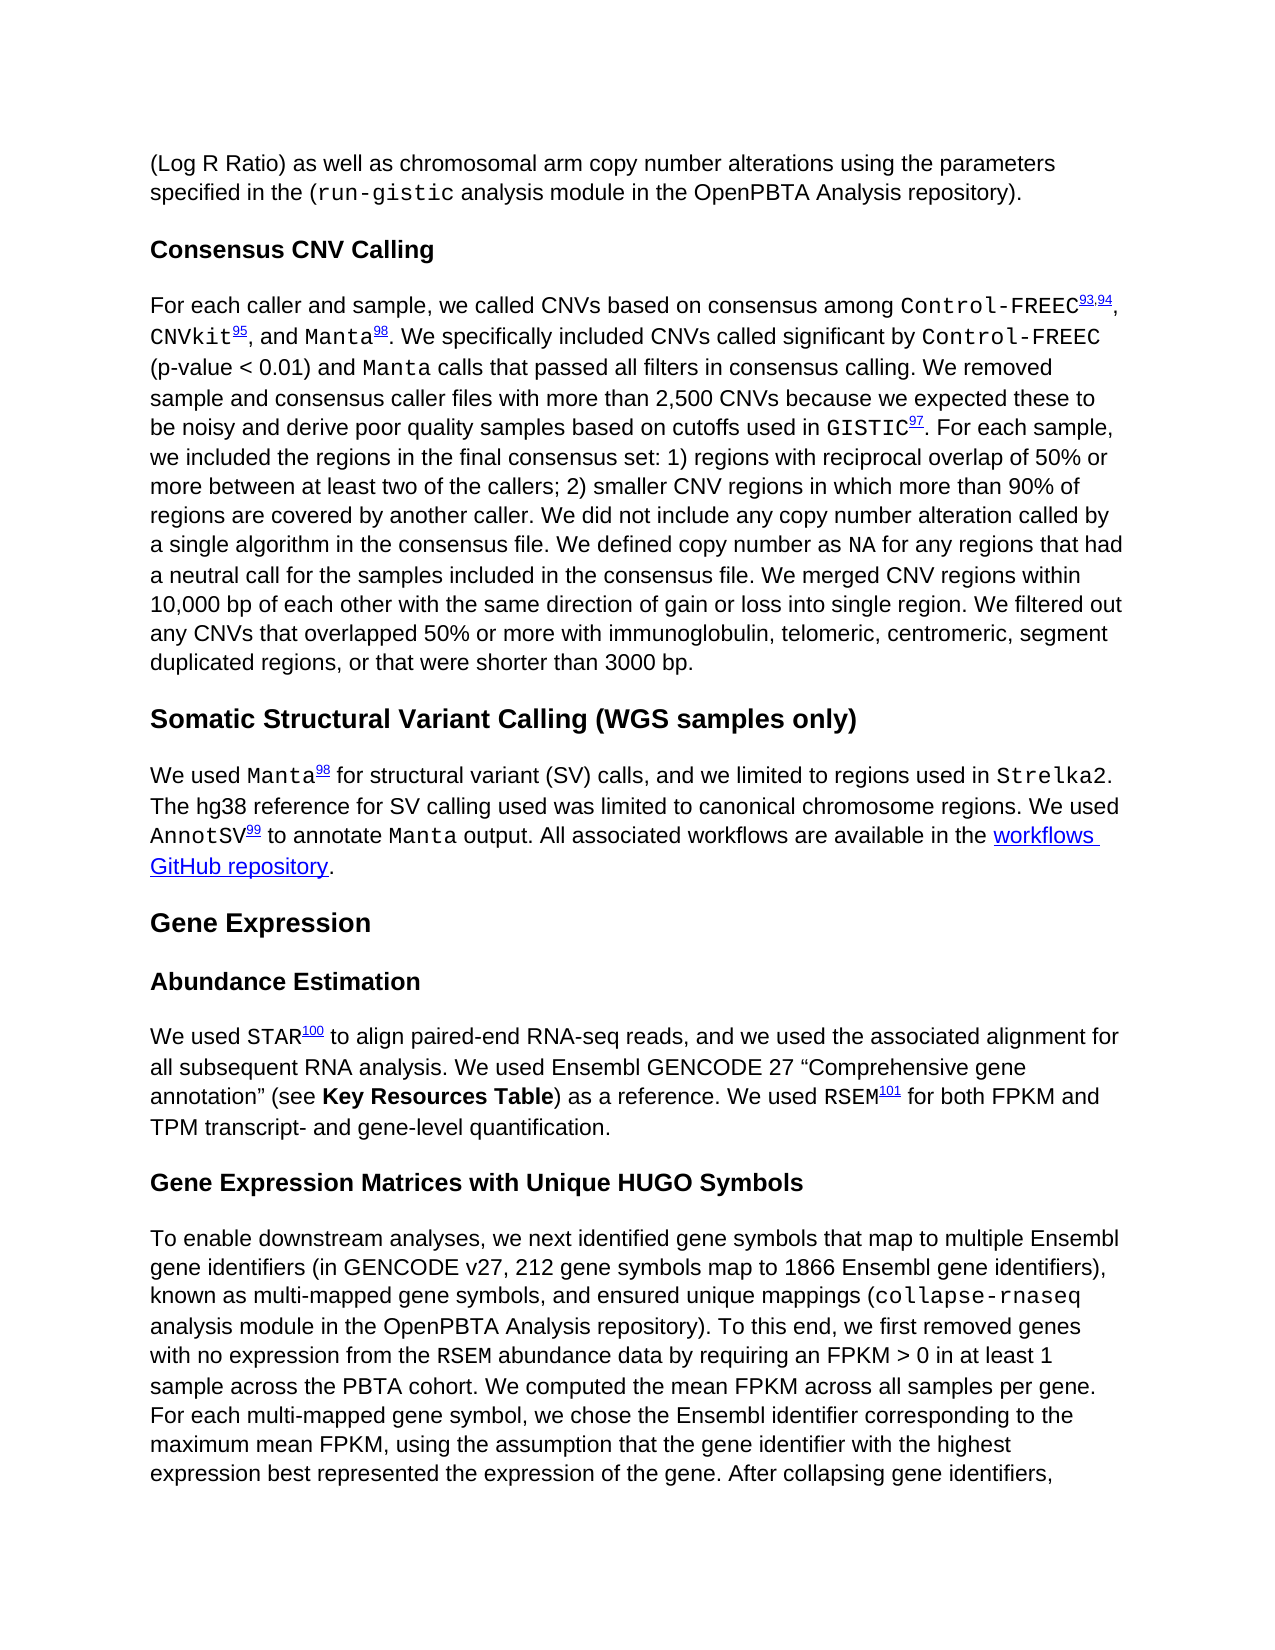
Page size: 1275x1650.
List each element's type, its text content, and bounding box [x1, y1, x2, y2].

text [150, 1224, 1125, 1486]
subtitle Abundance Estimation [150, 967, 1125, 995]
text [150, 150, 1125, 207]
subtitle Gene Expression Matrices with Unique HUGO Symbols [150, 1168, 1125, 1197]
subtitle Somatic Structural Variant Calling (WGS samples only) [150, 703, 1125, 734]
text We used STAR100 to align paired-end RNA-seq reads, and we used the associated alignment for all subsequent RNA analysis. We used Ensembl GENCODE 27 “Comprehensive gene annotation” (see Key Resources Table) as a reference. We used RSEM101 for both FPKM and TPM transcript- and gene-level quantification. [150, 1023, 1125, 1140]
text We used Manta98 for structural variant (SV) calls, and we limited to regions used in Strelka2. The hg38 reference for SV calling used was limited to canonical chromosome regions. We used AnnotSV99 to annotate Manta output. All associated workflows are available in the workflows GitHub repository. [150, 762, 1125, 879]
text For each caller and sample, we called CNVs based on consensus among Control-FREEC93,94, CNVkit95, and Manta98. We specifically included CNVs called significant by Control-FREEC (p-value < 0.01) and Manta calls that passed all filters in consensus calling. We removed sample and consensus caller files with more than 2,500 CNVs because we expected these to be noisy and derive poor quality samples based on cutoffs used in GISTIC97. For each sample, we included the regions in the final consensus set: 1) regions with reciprocal overlap of 50% or more between at least two of the callers; 2) smaller CNV regions in which more than 90% of regions are covered by another caller. We did not include any copy number alteration called by a single algorithm in the consensus file. We defined copy number as NA for any regions that had a neutral call for the samples included in the consensus file. We merged CNV regions within 10,000 bp of each other with the same direction of gain or loss into single region. We filtered out any CNVs that overlapped 50% or more with immunoglobulin, telomeric, centromeric, segment duplicated regions, or that were shorter than 3000 bp. [150, 292, 1125, 675]
subtitle Consensus CNV Calling [150, 235, 1125, 264]
subtitle Gene Expression [150, 907, 1125, 938]
